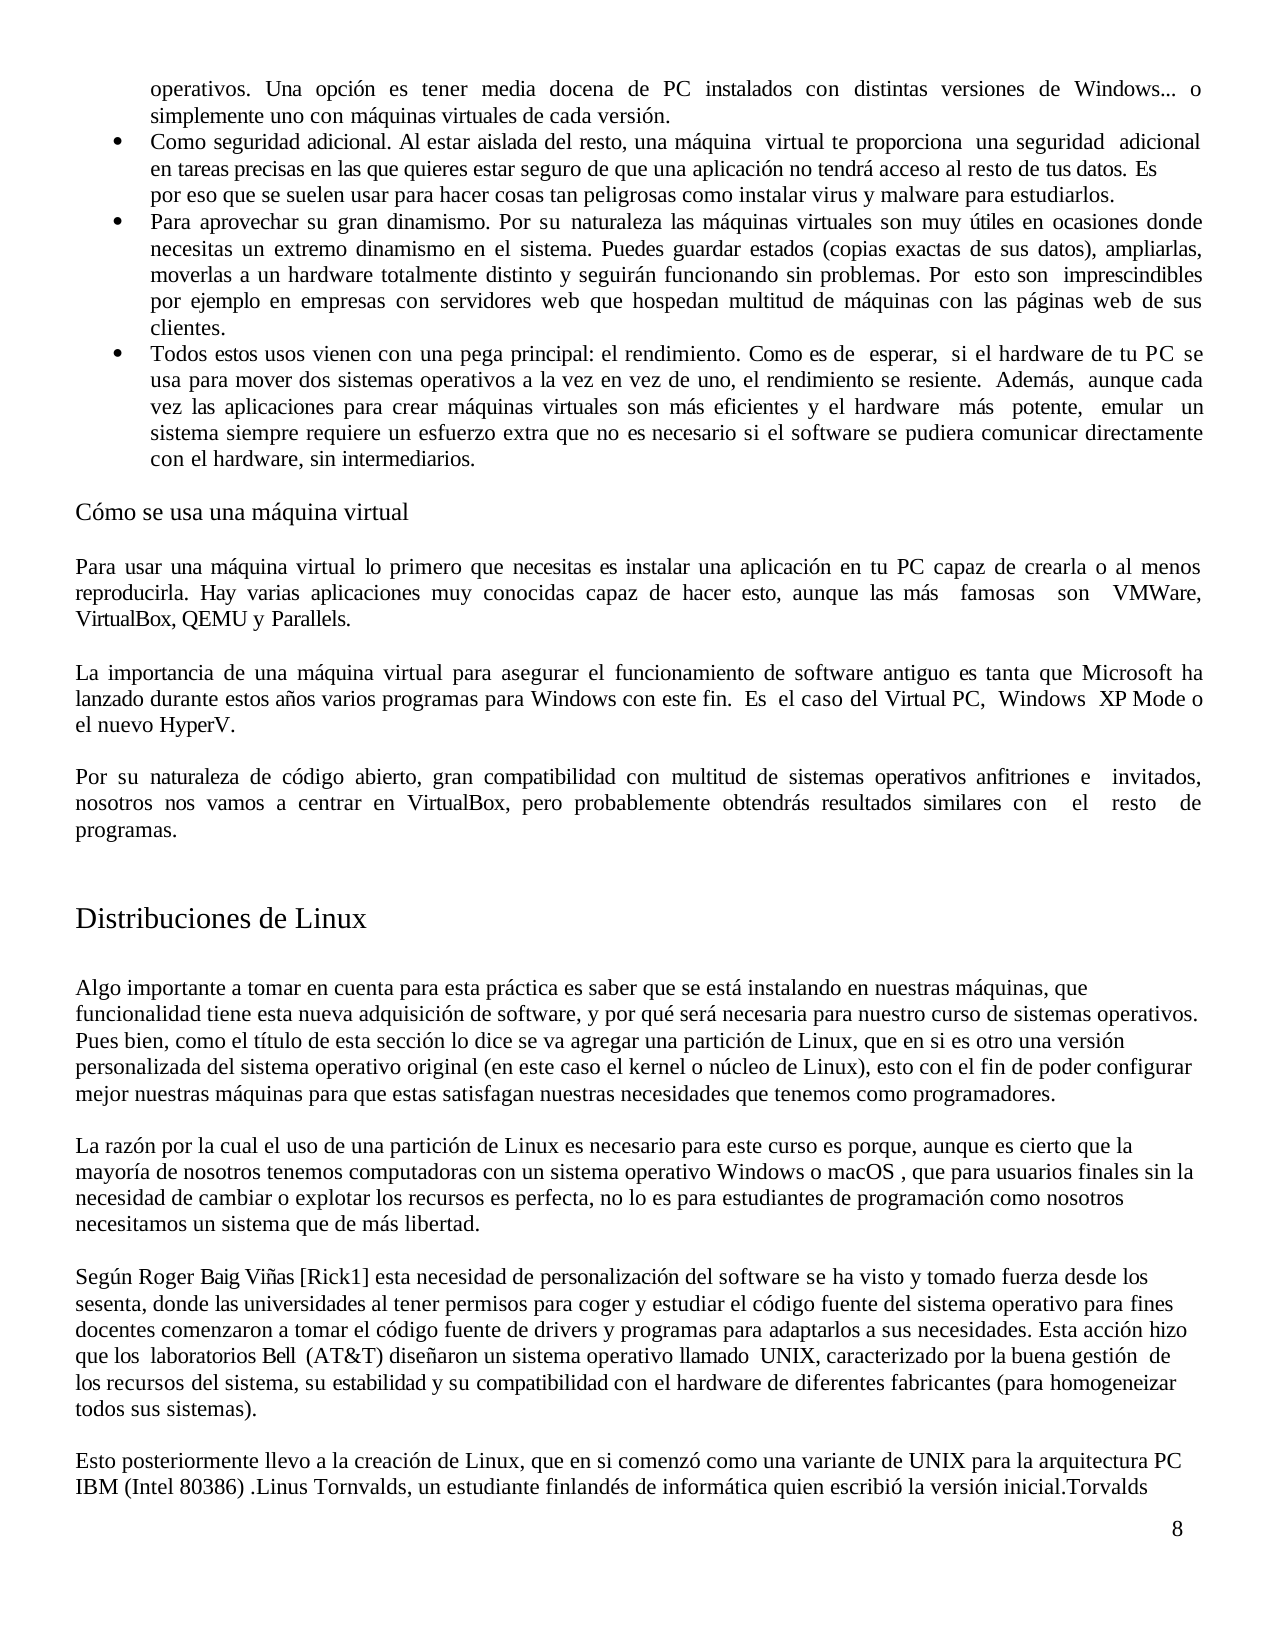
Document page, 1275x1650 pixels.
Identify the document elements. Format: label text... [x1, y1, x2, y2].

text La razón por la cual el uso de una partición de Linux es necesario para este curso es porque, aunque es cierto que la mayoría de nosotros tenemos computadoras con un sistema operativo Windows o macOS , que para usuarios finales sin la necesidad de cambiar o explotar los recursos es perfecta, no lo es para estudiantes de programación como nosotros necesitamos un sistema que de más libertad. [75, 1133, 1197, 1236]
subtitle Distribuciones de Linux [75, 901, 1275, 935]
text La importancia de una máquina virtual para asegurar el funcionamiento de software antiguo es tanta que Microsoft ha lanzado durante estos años varios programas para Windows con este fin. Es el caso del Virtual PC, Windows XP Mode o el nuevo HyperV. [75, 659, 1204, 738]
list Como seguridad adicional. Al estar aislada del resto, una máquina virtual te proporciona una seguridad adicional en tareas precisas en las que quieres estar seguro de que una aplicación no tendrá acceso al resto de tus datos. Es [113, 128, 1201, 182]
subtitle Cómo se usa una máquina virtual [75, 497, 1275, 525]
text Esto posteriormente llevo a la creación de Linux, que en si comenzó como una variante de UNIX para la arquitectura PC IBM (Intel 80386) .Linus Tornvalds, un estudiante finlandés de informática quien escribió la versión inicial.Torvalds [75, 1447, 1210, 1499]
text por eso que se suelen usar para hacer cosas tan peligrosas como instalar virus y malware para estudiarlos. [150, 182, 1275, 208]
list Todos estos usos vienen con una pega principal: el rendimiento. Como es de esperar, si el hardware de tu PC se usa para mover dos sistemas operativos a la vez en vez de uno, el rendimiento se resiente. Además, aunque cada vez las aplicaciones para crear máquinas virtuales son más eficientes y el hardware más potente, emular un sistema siempre requiere un esfuerzo extra que no es necesario si el software se pudiera comunicar directamente con el hardware, sin intermediarios. [113, 340, 1204, 472]
text operativos. Una opción es tener media docena de PC instalados con distintas versiones de Windows... o simplemente uno con máquinas virtuales de cada versión. [150, 75, 1202, 128]
text Según Roger Baig Viñas [Rick1] esta necesidad de personalización del software se ha visto y tomado fuerza desde los sesenta, donde las universidades al tener permisos para coger y estudiar el código fuente del sistema operativo para fines docentes comenzaron a tomar el código fuente de drivers y programas para adaptarlos a sus necesidades. Esta acción hizo que los laboratorios Bell (AT&T) diseñaron un sistema operativo llamado UNIX, caracterizado por la buena gestión de los recursos del sistema, su estabilidad y su compatibilidad con el hardware de diferentes fabricantes (para homogeneizar todos sus sistemas). [75, 1263, 1192, 1421]
text Por su naturaleza de código abierto, gran compatibilidad con multitud de sistemas operativos anfitriones e invitados, nosotros nos vamos a centrar en VirtualBox, pero probablemente obtendrás resultados similares con el resto de programas. [75, 763, 1202, 842]
text Para usar una máquina virtual lo primero que necesitas es instalar una aplicación en tu PC capaz de crearla o al menos reproducirla. Hay varias aplicaciones muy conocidas capaz de hacer esto, aunque las más famosas son VMWare, VirtualBox, QEMU y Parallels. [75, 554, 1202, 632]
list Para aprovechar su gran dinamismo. Por su naturaleza las máquinas virtuales son muy útiles en ocasiones donde necesitas un extremo dinamismo en el sistema. Puedes guardar estados (copias exactas de sus datos), ampliarlas, moverlas a un hardware totalmente distinto y seguirán funcionando sin problemas. Por esto son imprescindibles por ejemplo en empresas con servidores web que hospedan multitud de máquinas con las páginas web de sus clientes. [113, 208, 1203, 340]
text Algo importante a tomar en cuenta para esta práctica es saber que se está instalando en nuestras máquinas, que funcionalidad tiene esta nueva adquisición de software, y por qué será necesaria para nuestro curso de sistemas operativos. Pues bien, como el título de esta sección lo dice se va agregar una partición de Linux, que en si es otro una versión personalizada del sistema operativo original (en este caso el kernel o núcleo de Linux), esto con el fin de poder configurar mejor nuestras máquinas para que estas satisfagan nuestras necesidades que tenemos como programadores. [75, 974, 1210, 1106]
